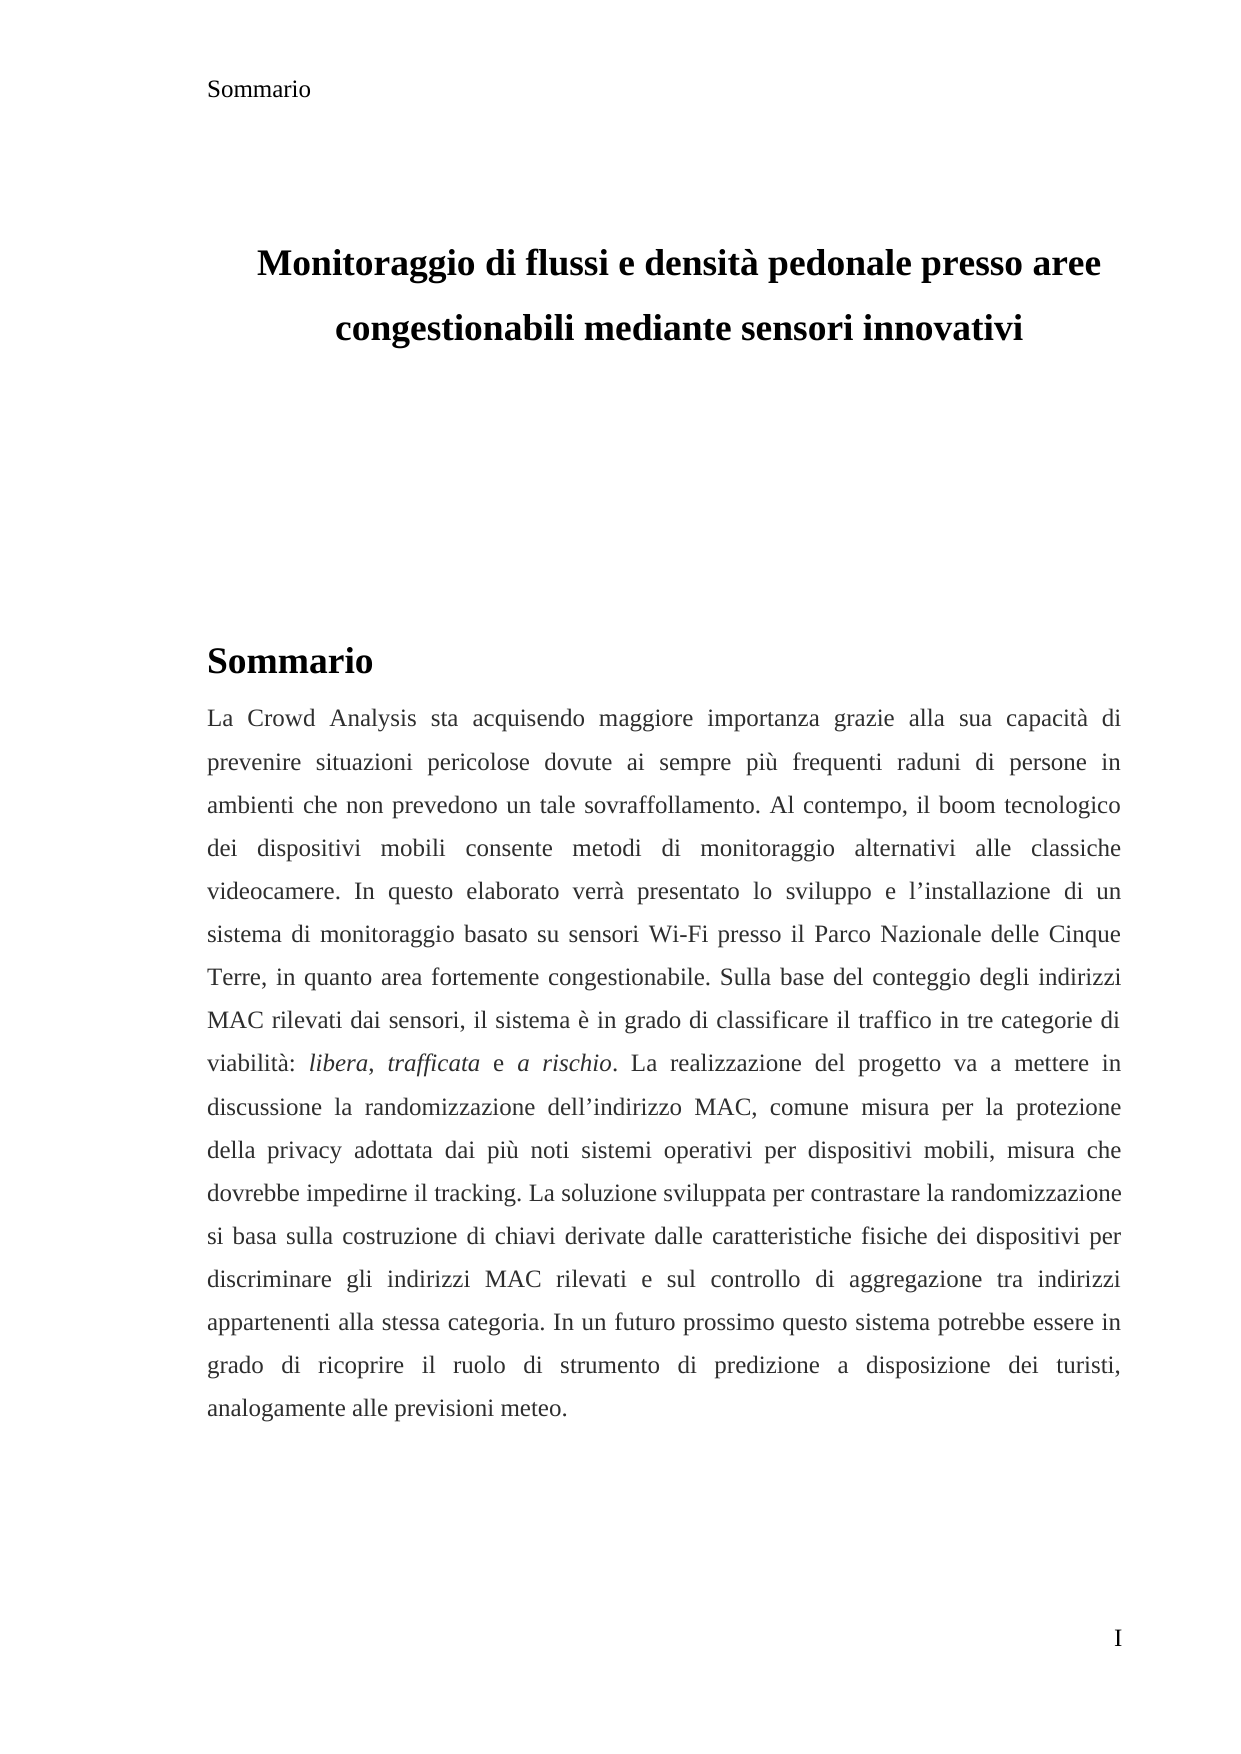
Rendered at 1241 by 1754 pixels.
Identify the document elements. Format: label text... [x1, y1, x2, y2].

text La Crowd Analysis sta acquisendo maggiore importanza grazie alla sua capacità di prevenire situazioni pericolose dovute ai sempre più frequenti raduni di persone in ambienti che non prevedono un tale sovraffollamento. Al contempo, il boom tecnologico dei dispositivi mobili consente metodi di monitoraggio alternativi alle classiche videocamere. In questo elaborato verrà presentato lo sviluppo e l’installazione di un sistema di monitoraggio basato su sensori Wi-Fi presso il Parco Nazionale delle Cinque Terre, in quanto area fortemente congestionabile. Sulla base del conteggio degli indirizzi MAC rilevati dai sensori, il sistema è in grado di classificare il traffico in tre categorie di viabilità: libera, trafficata e a rischio. La realizzazione del progetto va a mettere in discussione la randomizzazione dell’indirizzo MAC, comune misura per la protezione della privacy adottata dai più noti sistemi operativi per dispositivi mobili, misura che dovrebbe impedirne il tracking. La soluzione sviluppata per contrastare la randomizzazione si basa sulla costruzione di chiavi derivate dalle caratteristiche fisiche dei dispositivi per discriminare gli indirizzi MAC rilevati e sul controllo di aggregazione tra indirizzi appartenenti alla stessa categoria. In un futuro prossimo questo sistema potrebbe essere in grado di ricoprire il ruolo di strumento di predizione a disposizione dei turisti, analogamente alle previsioni meteo. [207, 703, 1122, 1422]
text Monitoraggio di flussi e densità pedonale presso aree congestionabili mediante sensori innovativi [236, 240, 1122, 348]
text Sommario [207, 639, 1122, 682]
